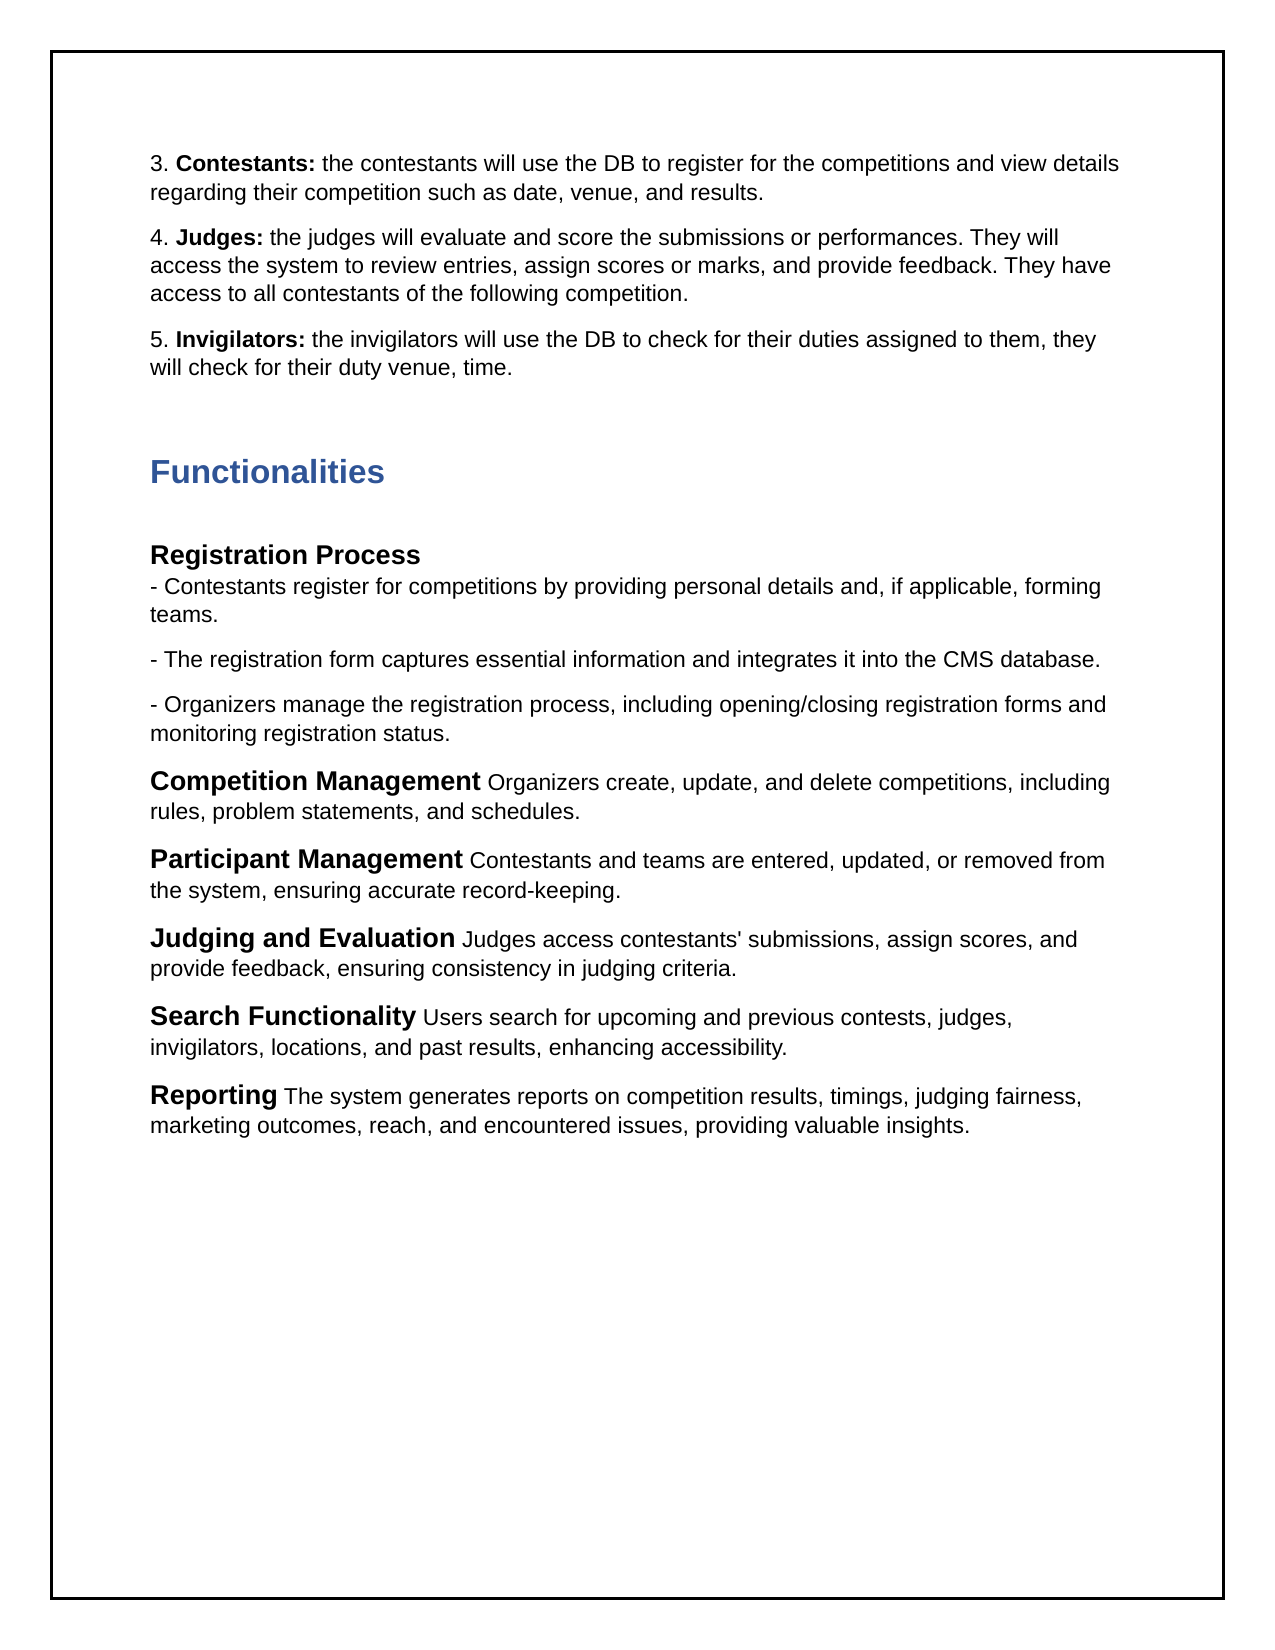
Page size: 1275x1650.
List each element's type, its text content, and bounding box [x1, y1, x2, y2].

text 4. Judges: the judges will evaluate and score the submissions or performances. They will access the system to review entries, assign scores or marks, and provide feedback. They have access to all contestants of the following competition. [150, 223, 1125, 307]
text Participant Management Contestants and teams are entered, updated, or removed from the system, ensuring accurate record-keeping. [150, 843, 1125, 903]
subtitle Functionalities [150, 452, 1125, 491]
text - Organizers manage the registration process, including opening/closing registration forms and monitoring registration status. [150, 691, 1125, 746]
text 3. Contestants: the contestants will use the DB to register for the competitions and view details regarding their competition such as date, venue, and results. [150, 150, 1125, 205]
text Competition Management Organizers create, update, and delete competitions, including rules, problem statements, and schedules. [150, 765, 1125, 825]
text 5. Invigilators: the invigilators will use the DB to check for their duties assigned to them, they will check for their duty venue, time. [150, 326, 1125, 380]
text - Contestants register for competitions by providing personal details and, if applicable, forming teams. [150, 573, 1125, 628]
text Reporting The system generates reports on competition results, timings, judging fairness, marketing outcomes, reach, and encountered issues, providing valuable insights. [150, 1079, 1125, 1138]
subtitle Registration Process [150, 539, 1125, 570]
text Judging and Evaluation Judges access contestants' submissions, assign scores, and provide feedback, ensuring consistency in judging criteria. [150, 922, 1125, 982]
text Search Functionality Users search for upcoming and previous contests, judges, invigilators, locations, and past results, enhancing accessibility. [150, 1000, 1125, 1060]
text - The registration form captures essential information and integrates it into the CMS database. [150, 646, 1125, 673]
